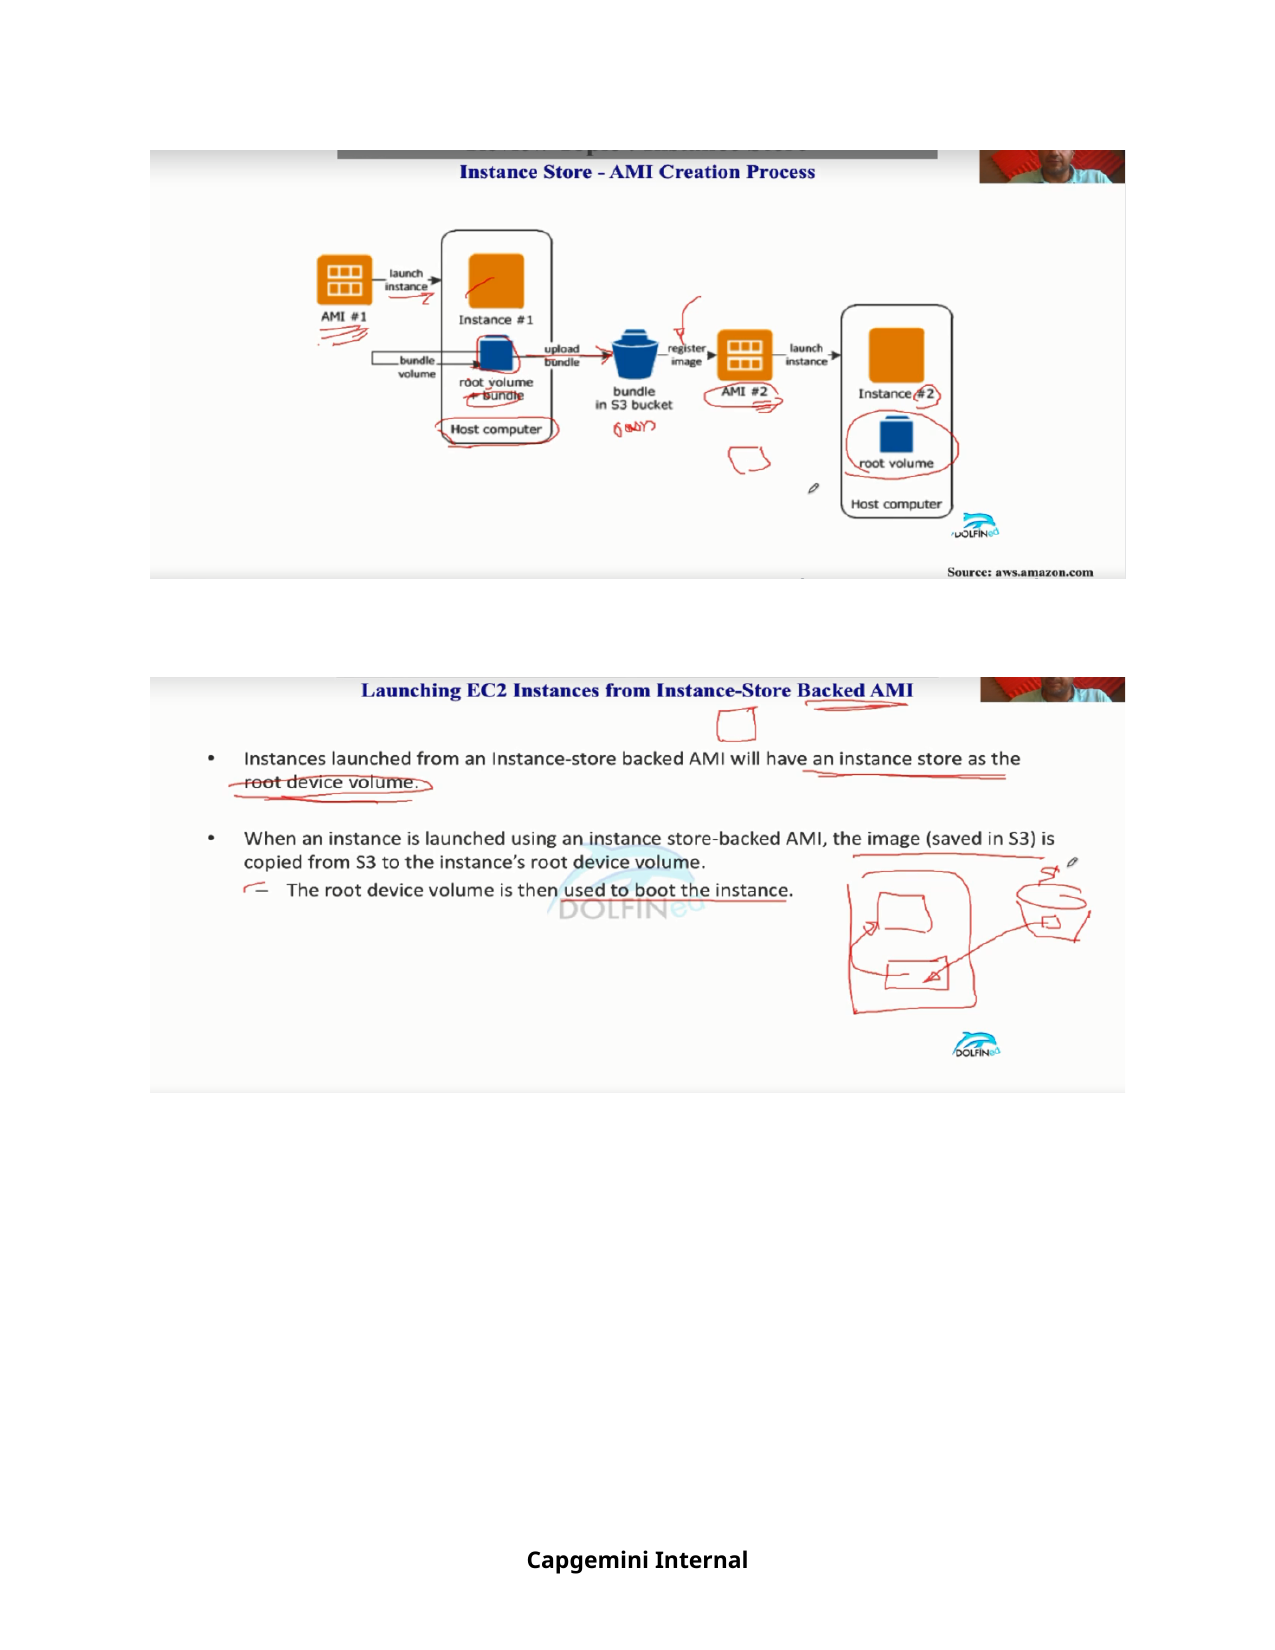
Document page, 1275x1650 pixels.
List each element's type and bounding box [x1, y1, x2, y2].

picture [150, 677, 1125, 1093]
picture [150, 150, 1125, 579]
